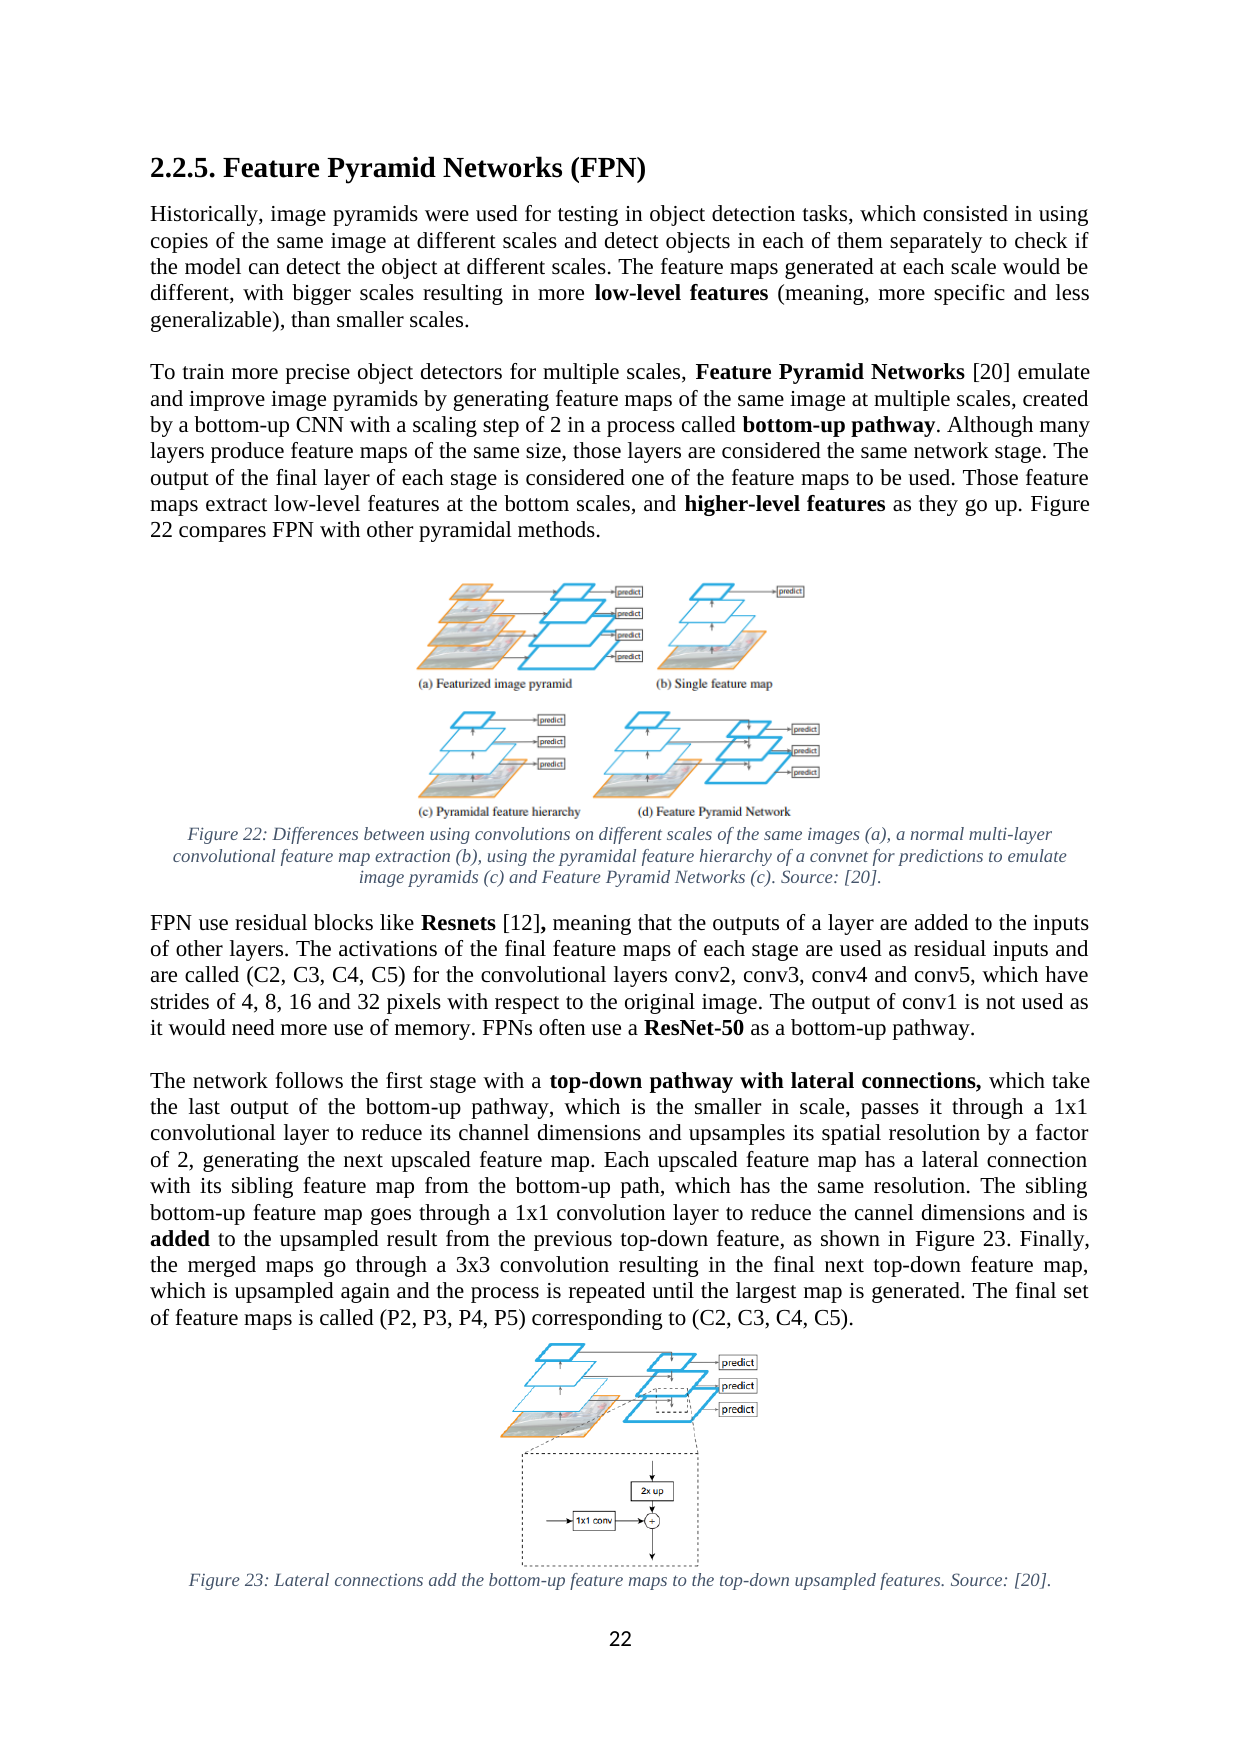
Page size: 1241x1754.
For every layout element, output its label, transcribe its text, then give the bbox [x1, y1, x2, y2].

picture [469, 1330, 771, 1569]
text FPN use residual blocks like Resnets [12], meaning that the outputs of a layer are added to the inputs of other layers. The activations of the final feature maps of each stage are used as residual inputs and are called (C2, C3, C4, C5) for the convolutional layers conv2, conv3, conv4 and conv5, which have strides of 4, 8, 16 and 32 pixels with respect to the original image. The output of conv1 is not used as it would need more use of memory. FPNs often use a ResNet-50 as a bottom-up pathway. [150, 909, 1090, 1040]
text Historically, image pyramids were used for testing in object detection tasks, which consisted in using copies of the same image at different scales and detect objects in each of them separately to check if the model can detect the object at different scales. The feature maps generated at each scale would be different, with bigger scales resulting in more low-level features (meaning, more specific and less generalizable), than smaller scales. [150, 200, 1090, 332]
picture [408, 569, 832, 824]
subtitle 2.2.5. Feature Pyramid Networks (FPN) [150, 150, 1090, 183]
text Figure 22: Differences between using convolutions on different scales of the same images (a), a normal multi-layer convolutional feature map extraction (b), using the pyramidal feature hierarchy of a convnet for predictions to emulate image pyramids (c) and Feature Pyramid Networks (c). Source: [20]. [150, 823, 1090, 888]
text To train more precise object detectors for multiple scales, Feature Pyramid Networks [20] emulate and improve image pyramids by generating feature maps of the same image at multiple scales, created by a bottom-up CNN with a scaling step of 2 in a process called bottom-up pathway. Although many layers produce feature maps of the same size, those layers are considered the same network stage. The output of the final layer of each stage is considered one of the feature maps to be used. Those feature maps extract low-level features at the bottom scales, and higher-level features as they go up. Figure 22 compares FPN with other pyramidal methods. [150, 358, 1090, 543]
text The network follows the first stage with a top-down pathway with lateral connections, which take the last output of the bottom-up pathway, which is the smaller in scale, passes it through a 1x1 convolutional layer to reduce its channel dimensions and upsamples its spatial resolution by a factor of 2, generating the next upscaled feature map. Each upscaled feature map has a lateral connection with its sibling feature map from the bottom-up path, which has the same resolution. The sibling bottom-up feature map goes through a 1x1 convolution layer to reduce the cannel dimensions and is added to the upsampled result from the previous top-down feature, as shown in Figure 23. Finally, the merged maps go through a 3x3 convolution resulting in the final next top-down feature map, which is upsampled again and the process is repeated until the largest map is generated. The final set of feature maps is called (P2, P3, P4, P5) corresponding to (C2, C3, C4, C5). [150, 1067, 1090, 1330]
text Figure 23: Lateral connections add the bottom-up feature maps to the top-down upsampled features. Source: [20]. [150, 1569, 1090, 1590]
